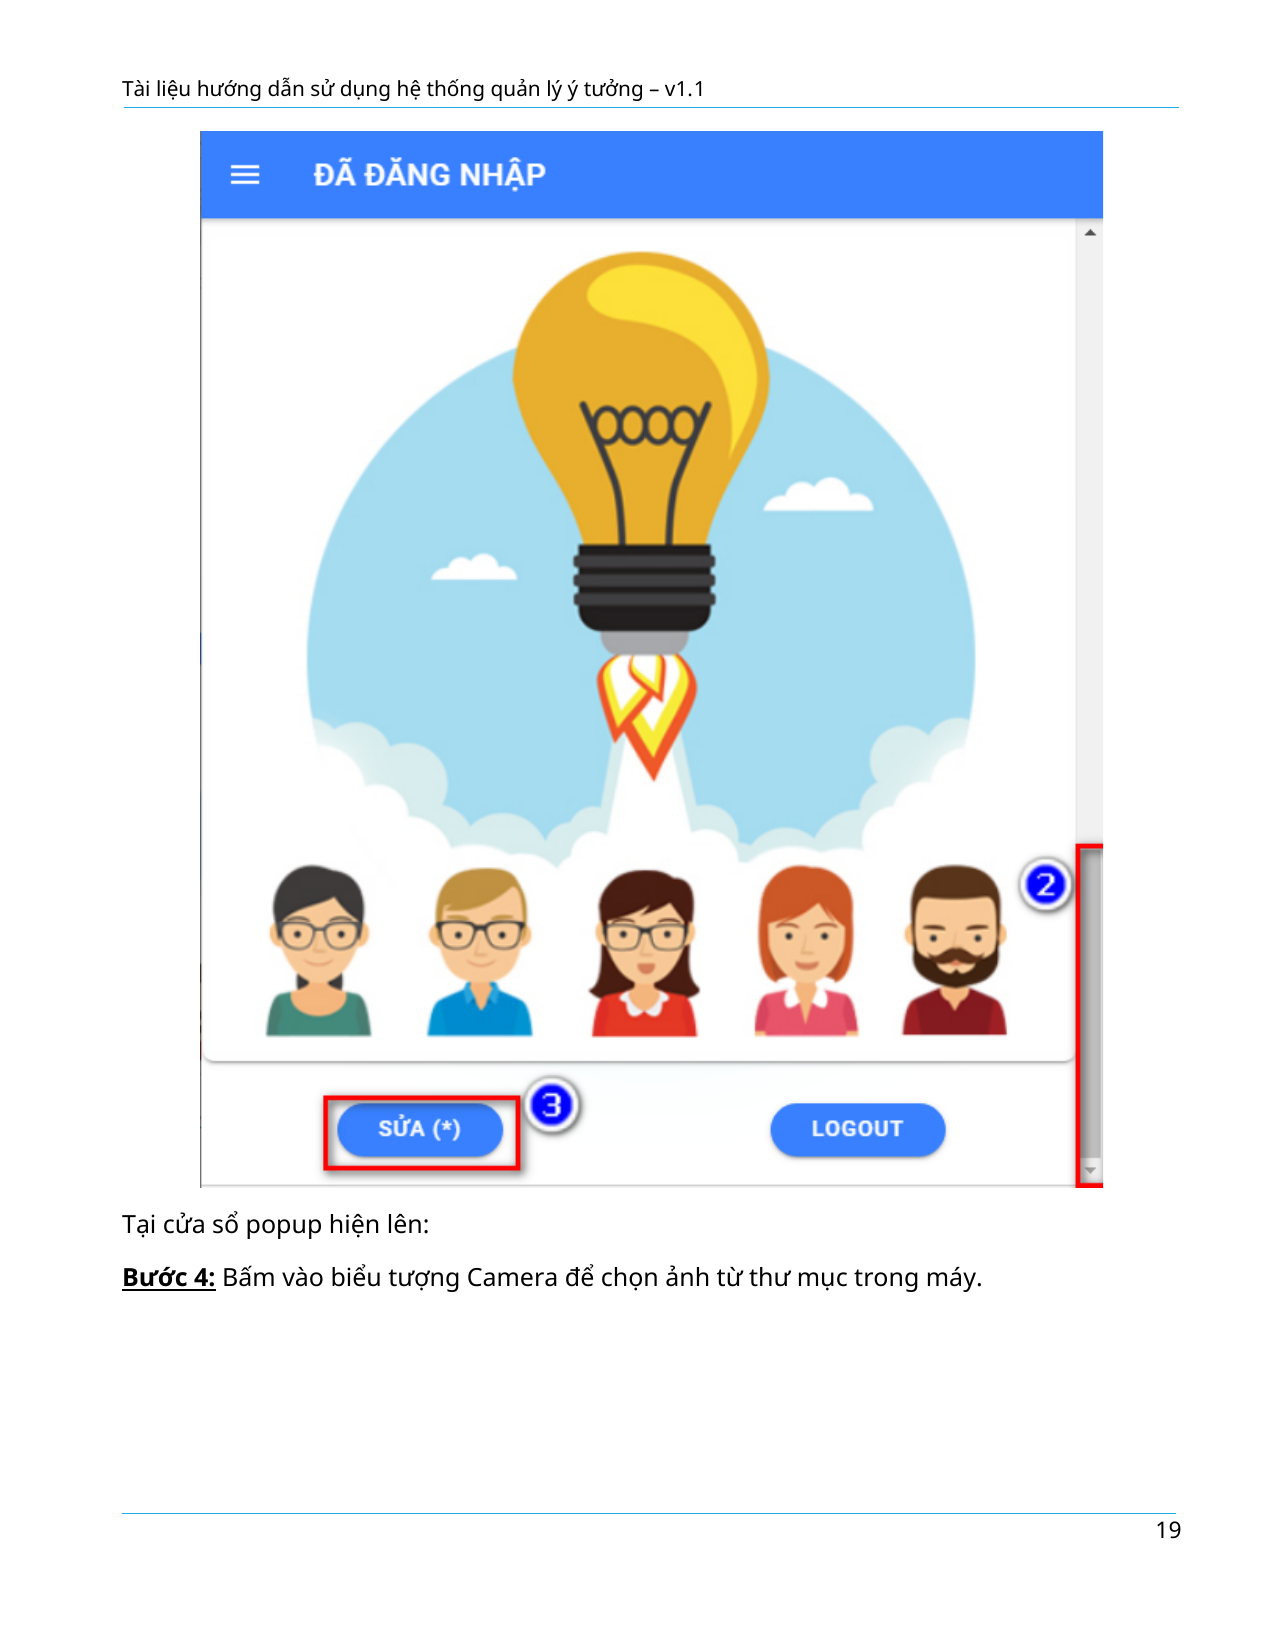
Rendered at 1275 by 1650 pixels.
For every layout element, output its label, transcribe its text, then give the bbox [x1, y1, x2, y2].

text Tại cửa sổ popup hiện lên: [122, 1207, 1181, 1241]
picture [200, 131, 1104, 1188]
text Bước 4: Bấm vào biểu tượng Camera để chọn ảnh từ thư mục trong máy. [122, 1260, 1181, 1294]
